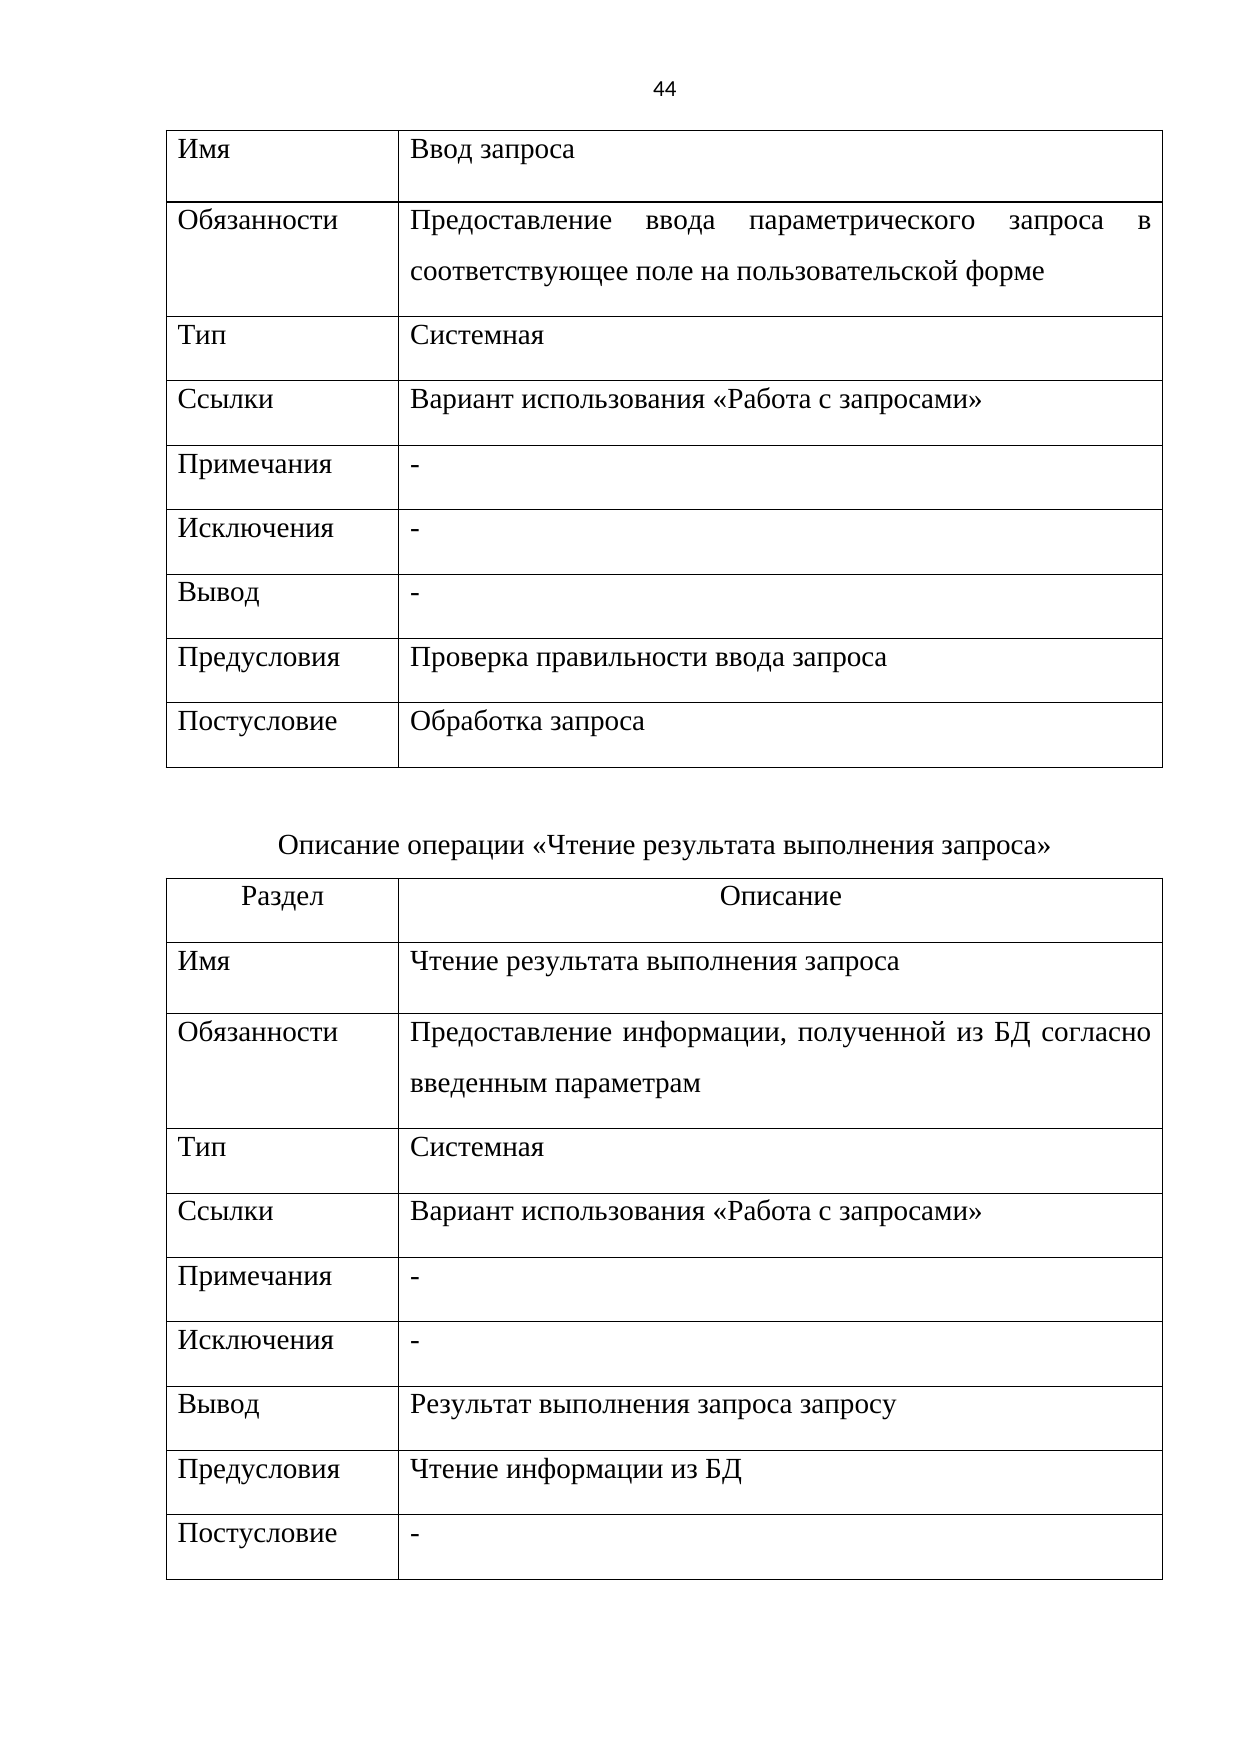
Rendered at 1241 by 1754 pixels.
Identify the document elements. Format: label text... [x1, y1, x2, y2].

table_cell Имя [167, 943, 398, 1013]
table_cell - [399, 446, 1162, 509]
table_cell Вариант использования «Работа с запросами» [399, 1194, 1162, 1257]
table_cell - [399, 1258, 1162, 1321]
table_header Раздел [167, 879, 398, 942]
table_cell Обязанности [167, 1014, 398, 1128]
table_cell Вывод [167, 1387, 398, 1450]
table_cell Чтение результата выполнения запроса [399, 943, 1162, 1013]
table_cell Ссылки [167, 1194, 398, 1257]
table_cell - [399, 575, 1162, 638]
table_cell Результат выполнения запроса запросу [399, 1387, 1162, 1450]
table_cell Обязанности [167, 203, 398, 316]
table_cell - [399, 1322, 1162, 1386]
table_cell Имя [167, 131, 398, 201]
table_cell Постусловие [167, 1515, 398, 1579]
text Описание операции «Чтение результата выполнения запроса» [177, 827, 1152, 861]
table_cell Тип [167, 317, 398, 380]
table_cell Предусловия [167, 1451, 398, 1514]
table_cell Тип [167, 1129, 398, 1192]
table_cell - [399, 510, 1162, 573]
table_cell Примечания [167, 446, 398, 509]
table_cell Исключения [167, 1322, 398, 1386]
table_cell Проверка правильности ввода запроса [399, 639, 1162, 702]
table_header Описание [399, 879, 1162, 942]
table_cell Ввод запроса [399, 131, 1162, 201]
table_cell Предоставление информации, полученной из БД согласно введенным параметрам [399, 1014, 1162, 1128]
table_cell Вывод [167, 575, 398, 638]
table_cell Примечания [167, 1258, 398, 1321]
table_cell Предусловия [167, 639, 398, 702]
table_cell Системная [399, 317, 1162, 380]
table_cell Ссылки [167, 381, 398, 445]
table_cell Предоставление ввода параметрического запроса в соответствующее поле на пользовательской форме [399, 203, 1162, 316]
table_cell Вариант использования «Работа с запросами» [399, 381, 1162, 445]
table_cell Постусловие [167, 703, 398, 767]
table_cell Обработка запроса [399, 703, 1162, 767]
table_cell Чтение информации из БД [399, 1451, 1162, 1514]
table_cell Системная [399, 1129, 1162, 1192]
table_cell - [399, 1515, 1162, 1579]
table_cell Исключения [167, 510, 398, 573]
